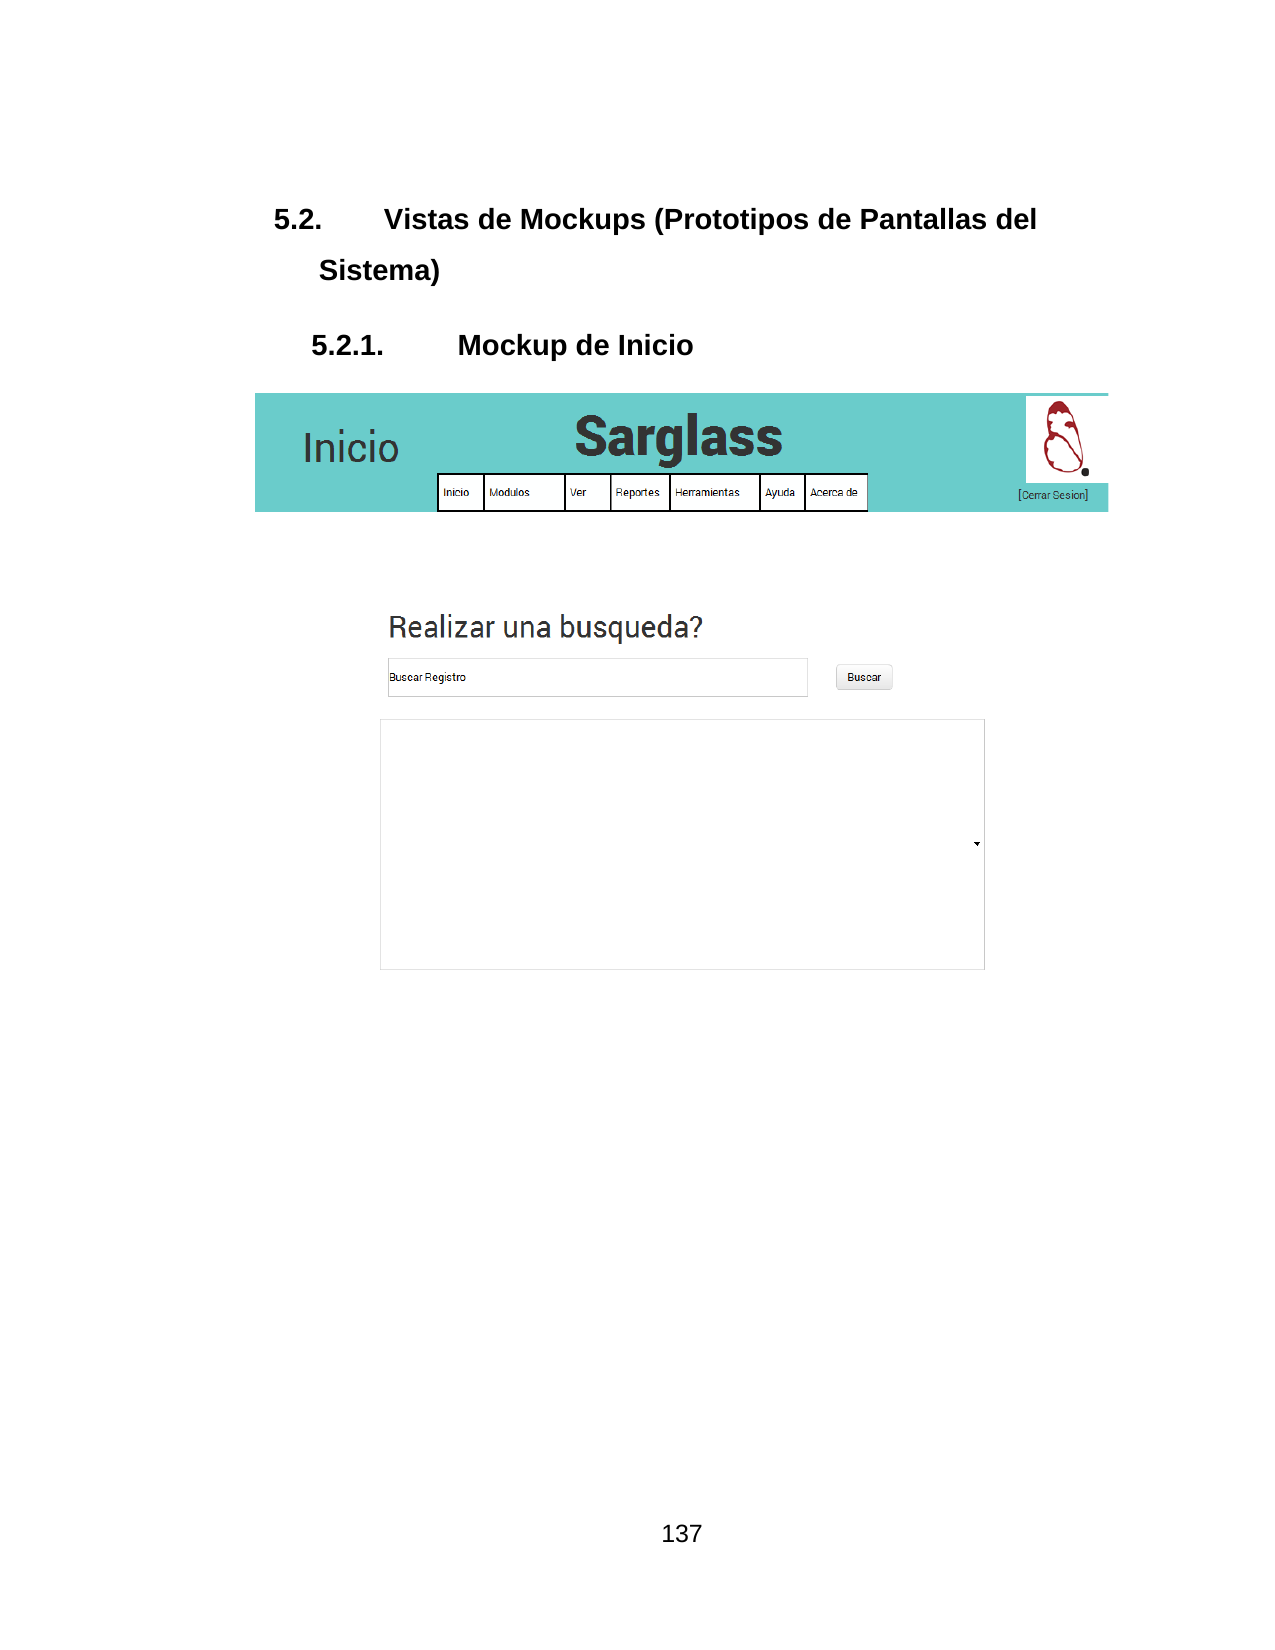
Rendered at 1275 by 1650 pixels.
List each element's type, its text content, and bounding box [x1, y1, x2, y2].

subtitle Vistas de Mockups (Prototipos de Pantallas del Sistema) [274, 202, 1127, 286]
picture [255, 387, 1109, 970]
subtitle Mockup de Inicio [311, 328, 1127, 361]
